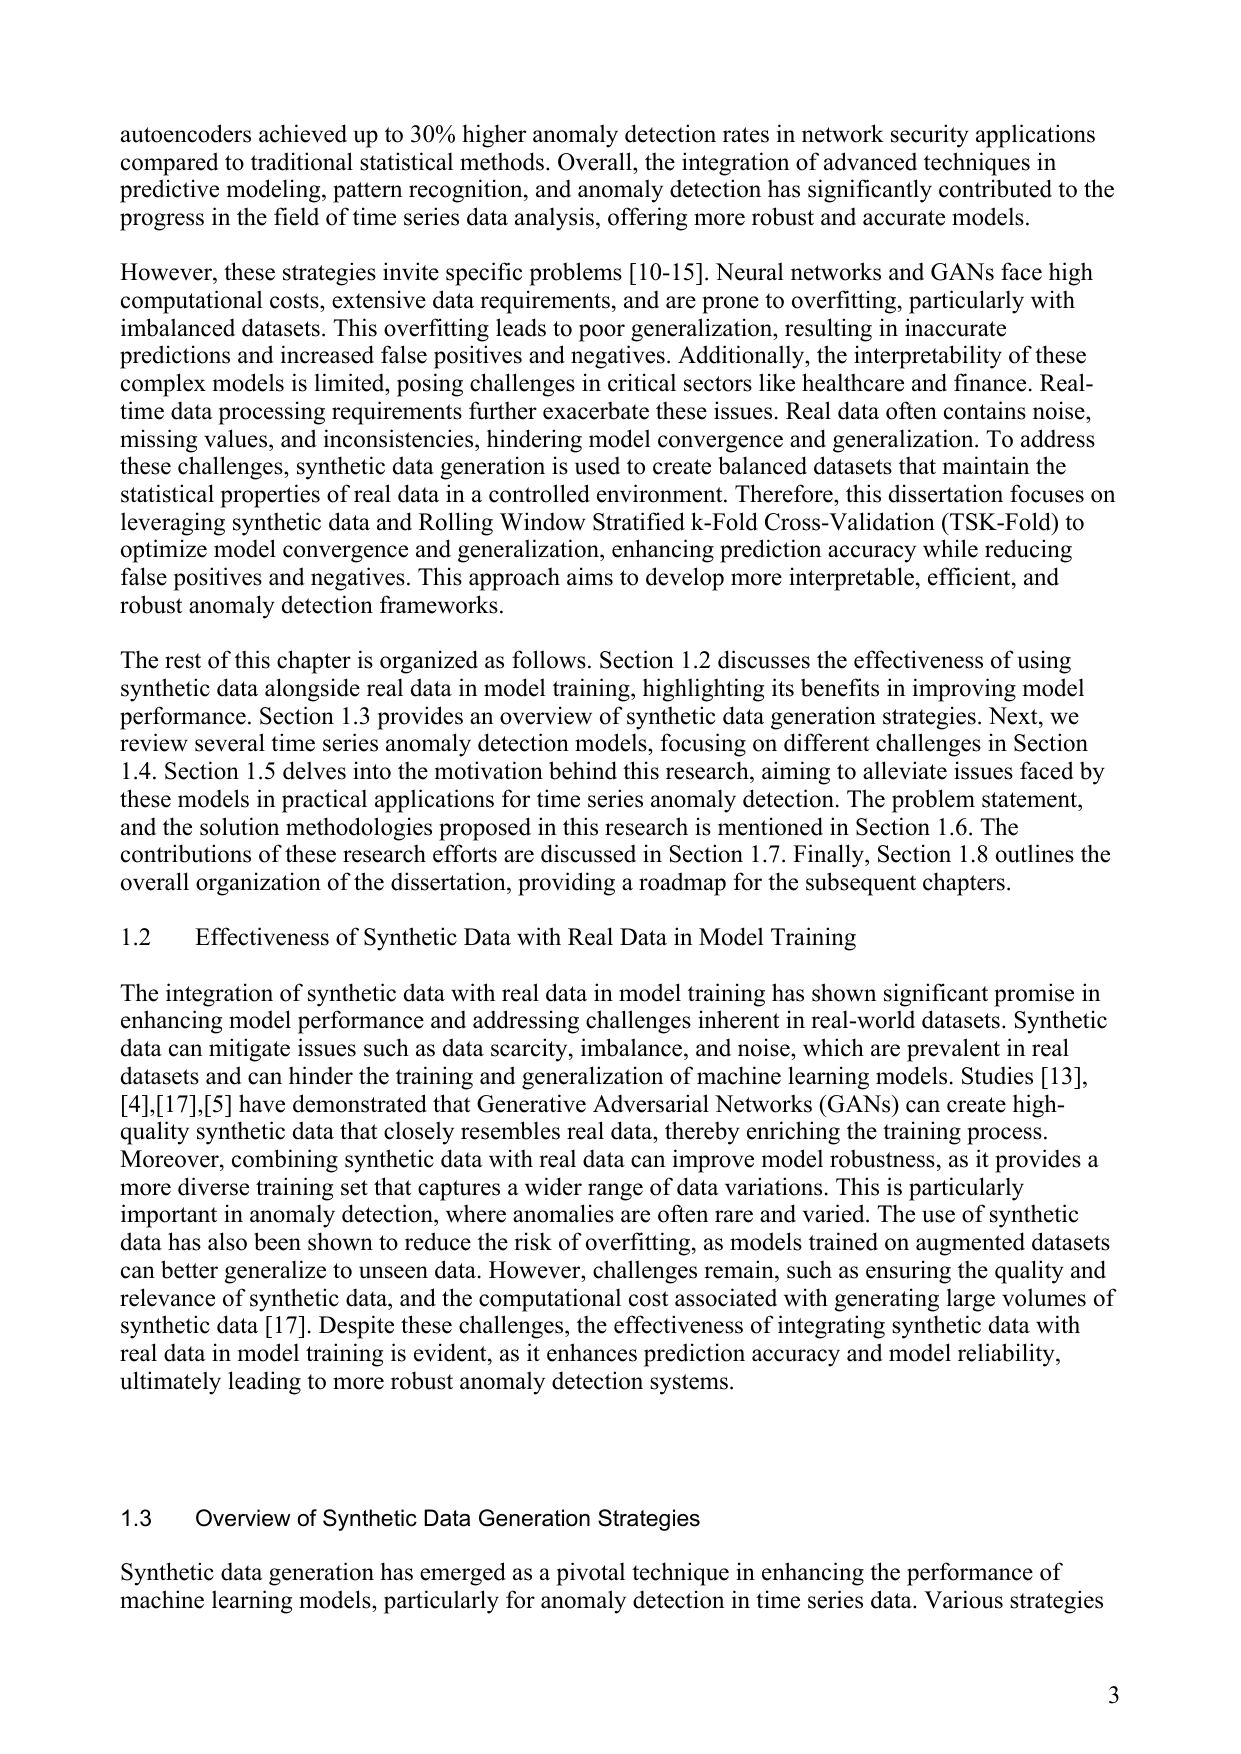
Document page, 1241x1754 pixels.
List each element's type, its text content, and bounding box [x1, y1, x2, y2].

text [120, 120, 1120, 231]
text The integration of synthetic data with real data in model training has shown significant promise in enhancing model performance and addressing challenges inherent in real-world datasets. Synthetic data can mitigate issues such as data scarcity, imbalance, and noise, which are prevalent in real datasets and can hinder the training and generalization of machine learning models. Studies [13],[4],[17],[5] have demonstrated that Generative Adversarial Networks (GANs) can create high-quality synthetic data that closely resembles real data, thereby enriching the training process. Moreover, combining synthetic data with real data can improve model robustness, as it provides a more diverse training set that captures a wider range of data variations. This is particularly important in anomaly detection, where anomalies are often rare and varied. The use of synthetic data has also been shown to reduce the risk of overfitting, as models trained on augmented datasets can better generalize to unseen data. However, challenges remain, such as ensuring the quality and relevance of synthetic data, and the computational cost associated with generating large volumes of synthetic data [17]. Despite these challenges, the effectiveness of integrating synthetic data with real data in model training is evident, as it enhances prediction accuracy and model reliability, ultimately leading to more robust anomaly detection systems. [120, 979, 1120, 1394]
list 1.3 Overview of Synthetic Data Generation Strategies [120, 1505, 1120, 1532]
text 1.2 Effectiveness of Synthetic Data with Real Data in Model Training [120, 923, 1120, 951]
text However, these strategies invite specific problems [10-15]. Neural networks and GANs face high computational costs, extensive data requirements, and are prone to overfitting, particularly with imbalanced datasets. This overfitting leads to poor generalization, resulting in inaccurate predictions and increased false positives and negatives. Additionally, the interpretability of these complex models is limited, posing challenges in critical sectors like healthcare and finance. Real-time data processing requirements further exacerbate these issues. Real data often contains noise, missing values, and inconsistencies, hindering model convergence and generalization. To address these challenges, synthetic data generation is used to create balanced datasets that maintain the statistical properties of real data in a controlled environment. Therefore, this dissertation focuses on leveraging synthetic data and Rolling Window Stratified k-Fold Cross-Validation (TSK-Fold) to optimize model convergence and generalization, enhancing prediction accuracy while reducing false positives and negatives. This approach aims to develop more interpretable, efficient, and robust anomaly detection frameworks. [120, 258, 1120, 619]
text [120, 1558, 1120, 1613]
text The rest of this chapter is organized as follows. Section 1.2 discusses the effectiveness of using synthetic data alongside real data in model training, highlighting its benefits in improving model performance. Section 1.3 provides an overview of synthetic data generation strategies. Next, we review several time series anomaly detection models, focusing on different challenges in Section 1.4. Section 1.5 delves into the motivation behind this research, aiming to alleviate issues faced by these models in practical applications for time series anomaly detection. The problem statement, and the solution methodologies proposed in this research is mentioned in Section 1.6. The contributions of these research efforts are discussed in Section 1.7. Finally, Section 1.8 outlines the overall organization of the dissertation, providing a roadmap for the subsequent chapters. [120, 646, 1120, 896]
